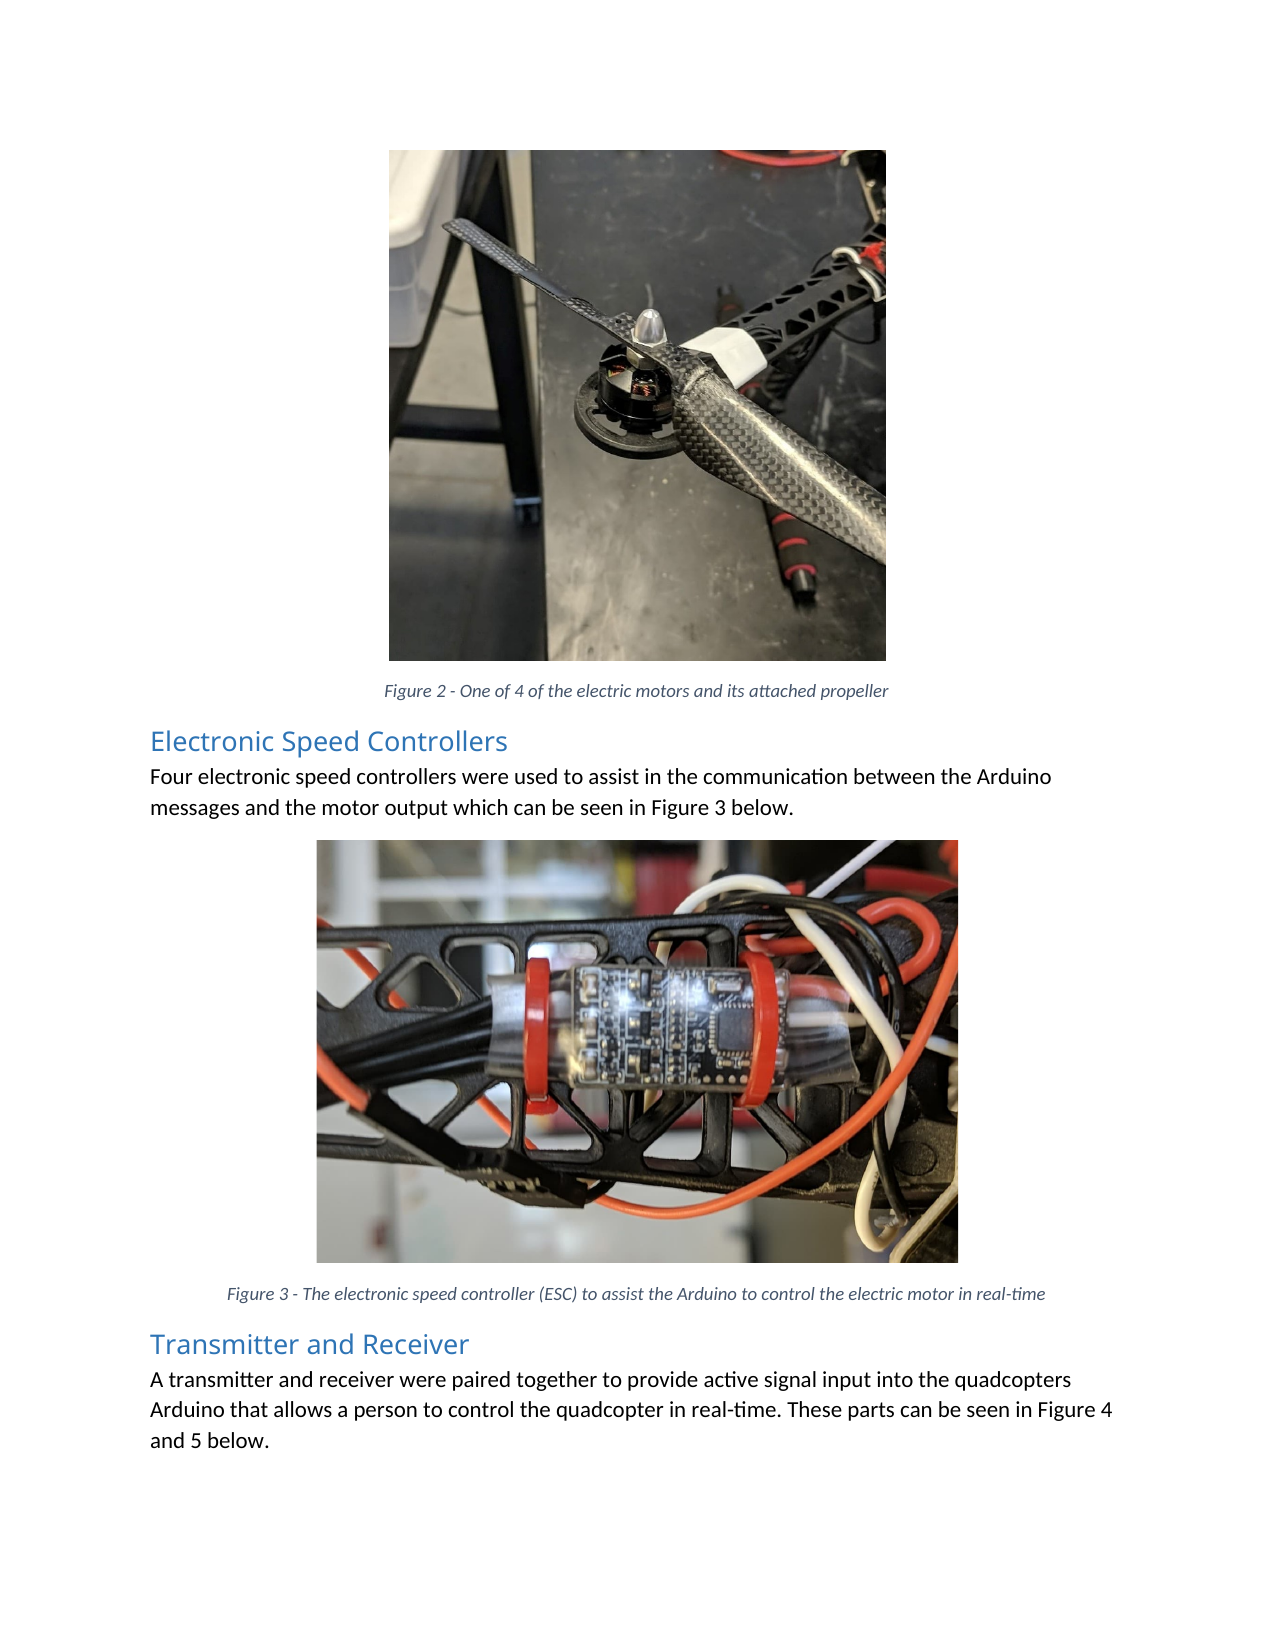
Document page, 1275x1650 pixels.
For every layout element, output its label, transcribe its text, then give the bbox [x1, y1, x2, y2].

subtitle Electronic Speed Controllers [150, 723, 1125, 759]
picture [316, 840, 959, 1263]
text Four electronic speed controllers were used to assist in the communication between the Arduino messages and the motor output which can be seen in Figure 3 below. [150, 762, 1125, 821]
text A transmitter and receiver were paired together to provide active signal input into the quadcopters Arduino that allows a person to control the quadcopter in real-time. These parts can be seen in Figure 4 and 5 below. [150, 1365, 1125, 1454]
text Figure - One of 4 of the electric motors and its attached propeller [150, 679, 1125, 702]
picture [389, 150, 886, 661]
subtitle Transmitter and Receiver [150, 1326, 1125, 1362]
text Figure - The electronic speed controller (ESC) to assist the Arduino to control the electric motor in real-time [150, 1282, 1125, 1305]
